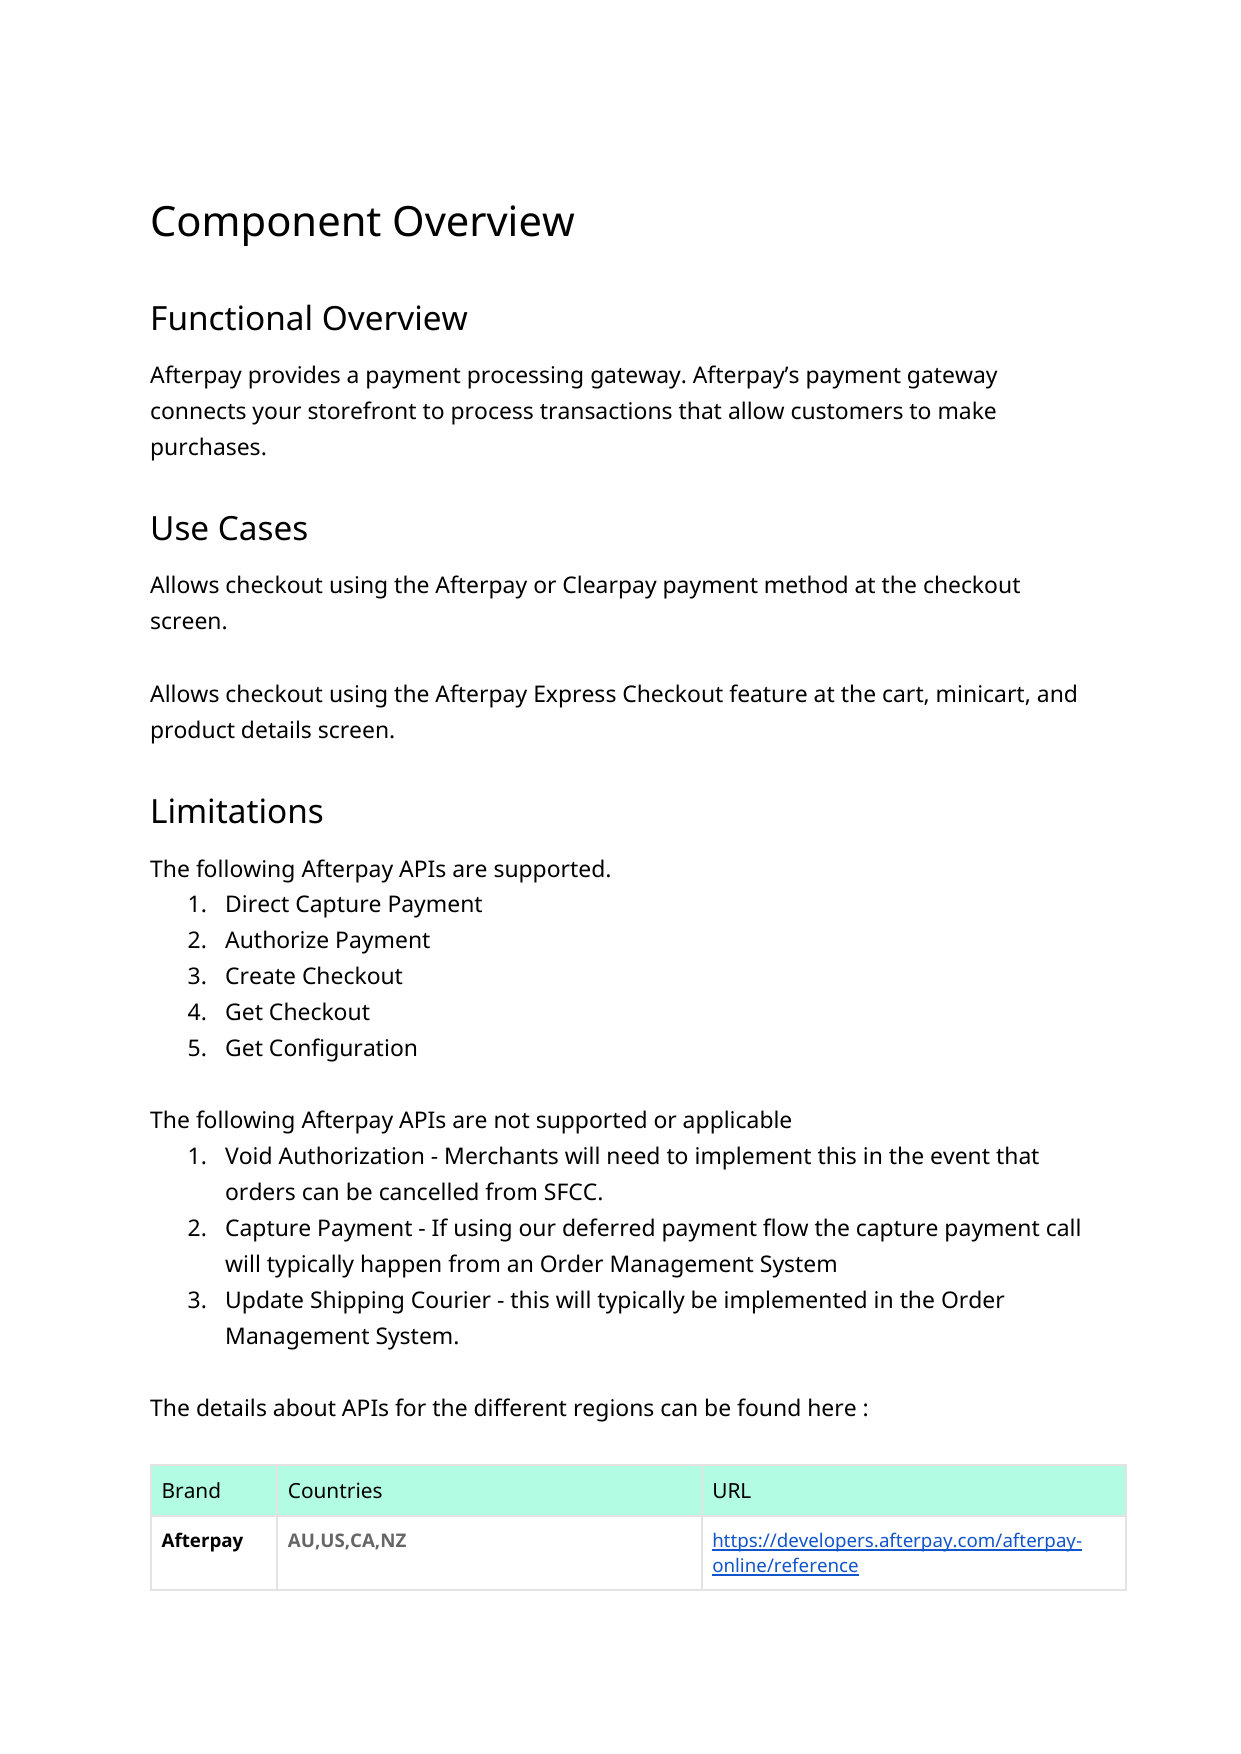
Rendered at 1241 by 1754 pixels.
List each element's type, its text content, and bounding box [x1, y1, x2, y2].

subtitle Limitations [150, 788, 1090, 833]
subtitle Use Cases [150, 504, 1090, 550]
text Allows checkout using the Afterpay or Clearpay payment method at the checkout screen. [150, 569, 1090, 636]
text Afterpay provides a payment processing gateway. Afterpay’s payment gateway connects your storefront to process transactions that allow customers to make purchases. [150, 359, 1090, 462]
list Update Shipping Courier - this will typically be implemented in the Order Management System. [187, 1284, 1090, 1351]
subtitle Functional Overview [150, 294, 1090, 340]
table_cell AU,US,CA,NZ [278, 1517, 701, 1589]
table_cell Afterpay [152, 1517, 276, 1589]
text The following Afterpay APIs are not supported or applicable [150, 1104, 1090, 1135]
subtitle Allows checkout using the Afterpay Express Checkout feature at the cart, minicart, and product details screen. [150, 678, 1090, 746]
list Get Checkout [187, 996, 1090, 1027]
table_header Countries [278, 1466, 701, 1515]
table_header URL [703, 1466, 1125, 1515]
list Direct Capture Payment [187, 888, 1090, 920]
list Capture Payment - If using our deferred payment flow the capture payment call will typically happen from an Order Management System [187, 1212, 1090, 1279]
list Create Checkout [187, 960, 1090, 992]
list Authorize Payment [187, 924, 1090, 956]
text The details about APIs for the different regions can be found here : [150, 1392, 1090, 1423]
subtitle Component Overview [150, 192, 1090, 248]
list Get Configuration [187, 1032, 1090, 1063]
list Void Authorization - Merchants will need to implement this in the event that orders can be cancelled from SFCC. [187, 1140, 1090, 1207]
table_cell https://developers.afterpay.com/afterpay-online/reference [703, 1517, 1125, 1589]
table_header Brand [152, 1466, 276, 1515]
text The following Afterpay APIs are supported. [150, 852, 1090, 884]
